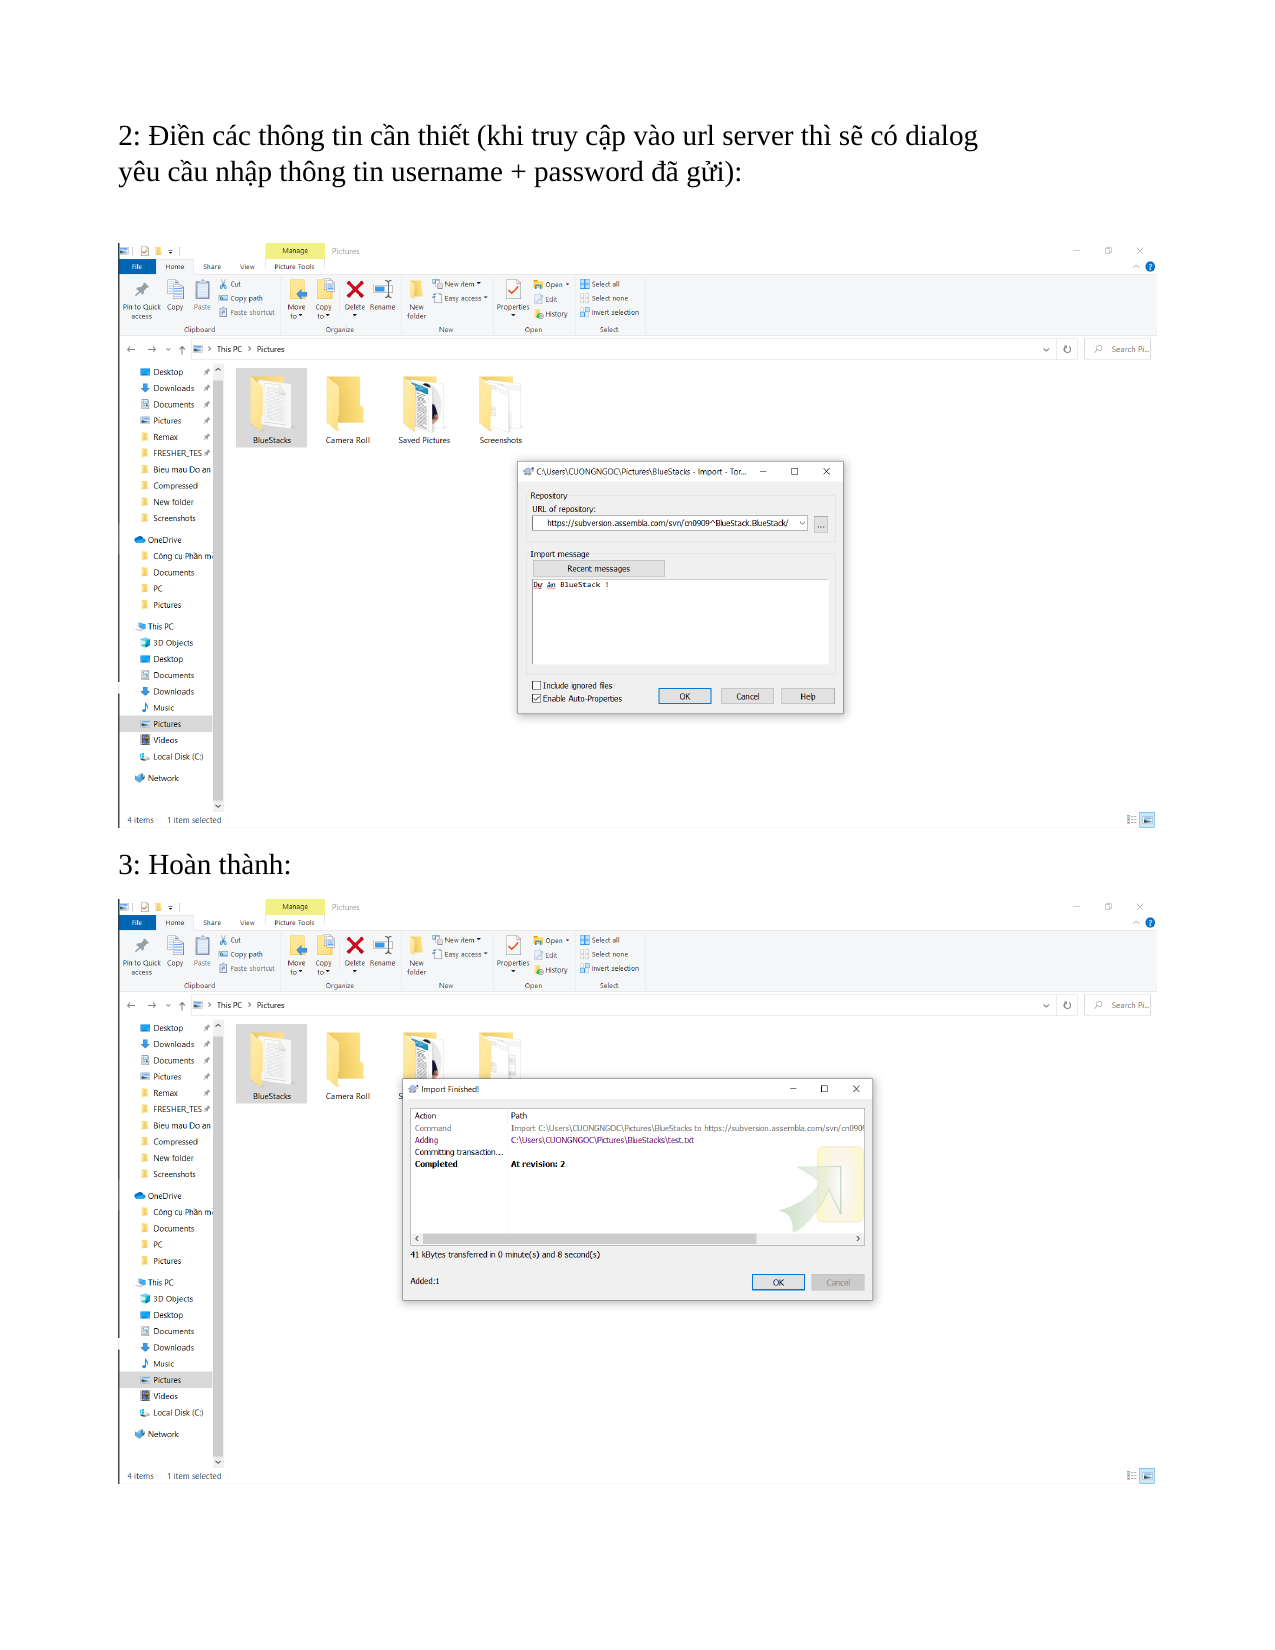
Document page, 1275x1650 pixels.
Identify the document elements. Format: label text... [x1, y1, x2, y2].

picture [118, 243, 1157, 828]
text 2: Điền các thông tin cần thiết (khi truy cập vào url server thì sẽ có dialog yêu cầu nhập thông tin username + password đã gửi): [118, 118, 1157, 188]
text 3: Hoàn thành: [118, 847, 1157, 880]
picture [118, 899, 1157, 1484]
